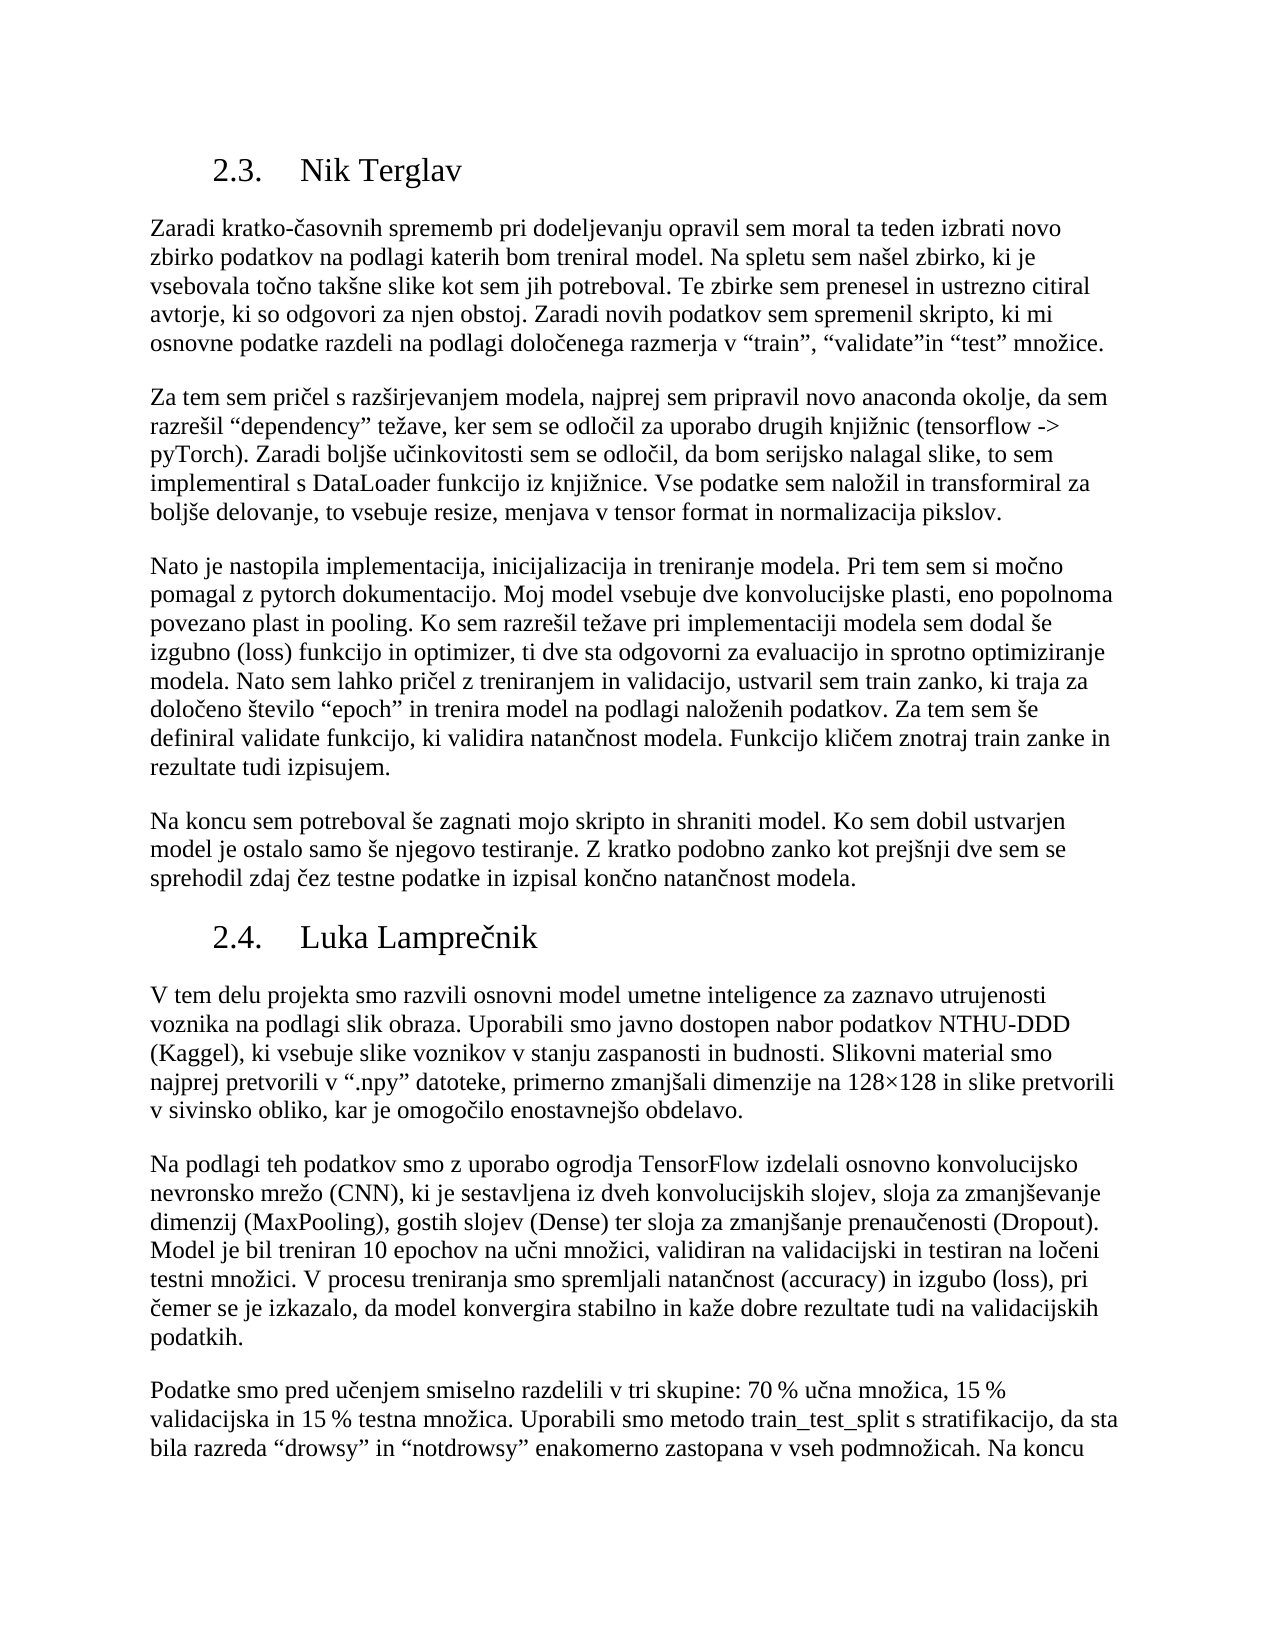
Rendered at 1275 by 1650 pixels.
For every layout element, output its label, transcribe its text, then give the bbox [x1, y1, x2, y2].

text Na podlagi teh podatkov smo z uporabo ogrodja TensorFlow izdelali osnovno konvolucijsko nevronsko mrežo (CNN), ki je sestavljena iz dveh konvolucijskih slojev, sloja za zmanjševanje dimenzij (MaxPooling), gostih slojev (Dense) ter sloja za zmanjšanje prenaučenosti (Dropout). Model je bil treniran 10 epochov na učni množici, validiran na validacijski in testiran na ločeni testni množici. V procesu treniranja smo spremljali natančnost (accuracy) in izgubo (loss), pri čemer se je izkazalo, da model konvergira stabilno in kaže dobre rezultate tudi na validacijskih podatkih. [150, 1149, 1125, 1350]
text V tem delu projekta smo razvili osnovni model umetne inteligence za zaznavo utrujenosti voznika na podlagi slik obraza. Uporabili smo javno dostopen nabor podatkov NTHU-DDD (Kaggel), ki vsebuje slike voznikov v stanju zaspanosti in budnosti. Slikovni material smo najprej pretvorili v “.npy” datoteke, primerno zmanjšali dimenzije na 128×128 in slike pretvorili v sivinsko obliko, kar je omogočilo enostavnejšo obdelavo. [150, 980, 1125, 1124]
text Zaradi kratko-časovnih sprememb pri dodeljevanju opravil sem moral ta teden izbrati novo zbirko podatkov na podlagi katerih bom treniral model. Na spletu sem našel zbirko, ki je vsebovala točno takšne slike kot sem jih potreboval. Te zbirke sem prenesel in ustrezno citiral avtorje, ki so odgovori za njen obstoj. Zaradi novih podatkov sem spremenil skripto, ki mi osnovne podatke razdeli na podlagi določenega razmerja v “train”, “validate”in “test” množice. [150, 213, 1125, 357]
text Nato je nastopila implementacija, inicijalizacija in treniranje modela. Pri tem sem si močno pomagal z pytorch dokumentacijo. Moj model vsebuje dve konvolucijske plasti, eno popolnoma povezano plast in pooling. Ko sem razrešil težave pri implementaciji modela sem dodal še izgubno (loss) funkcijo in optimizer, ti dve sta odgovorni za evaluacijo in sprotno optimiziranje modela. Nato sem lahko pričel z treniranjem in validacijo, ustvaril sem train zanko, ki traja za določeno število “epoch” in trenira model na podlagi naloženih podatkov. Za tem sem še definiral validate funkcijo, ki validira natančnost modela. Funkcijo kličem znotraj train zanke in rezultate tudi izpisujem. [150, 551, 1125, 781]
text Na koncu sem potreboval še zagnati mojo skripto in shraniti model. Ko sem dobil ustvarjen model je ostalo samo še njegovo testiranje. Z kratko podobno zanko kot prejšnji dve sem se sprehodil zdaj čez testne podatke in izpisal končno natančnost modela. [150, 806, 1125, 892]
text Za tem sem pričel s razširjevanjem modela, najprej sem pripravil novo anaconda okolje, da sem razrešil “dependency” težave, ker sem se odločil za uporabo drugih knjižnic (tensorflow -> pyTorch). Zaradi boljše učinkovitosti sem se odločil, da bom serijsko nalagal slike, to sem implementiral s DataLoader funkcijo iz knjižnice. Vse podatke sem naložil in transformiral za boljše delovanje, to vsebuje resize, menjava v tensor format in normalizacija pikslov. [150, 382, 1125, 526]
list Luka Lamprečnik [262, 917, 1125, 955]
list Nik Terglav [262, 150, 1125, 188]
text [150, 1375, 1125, 1462]
